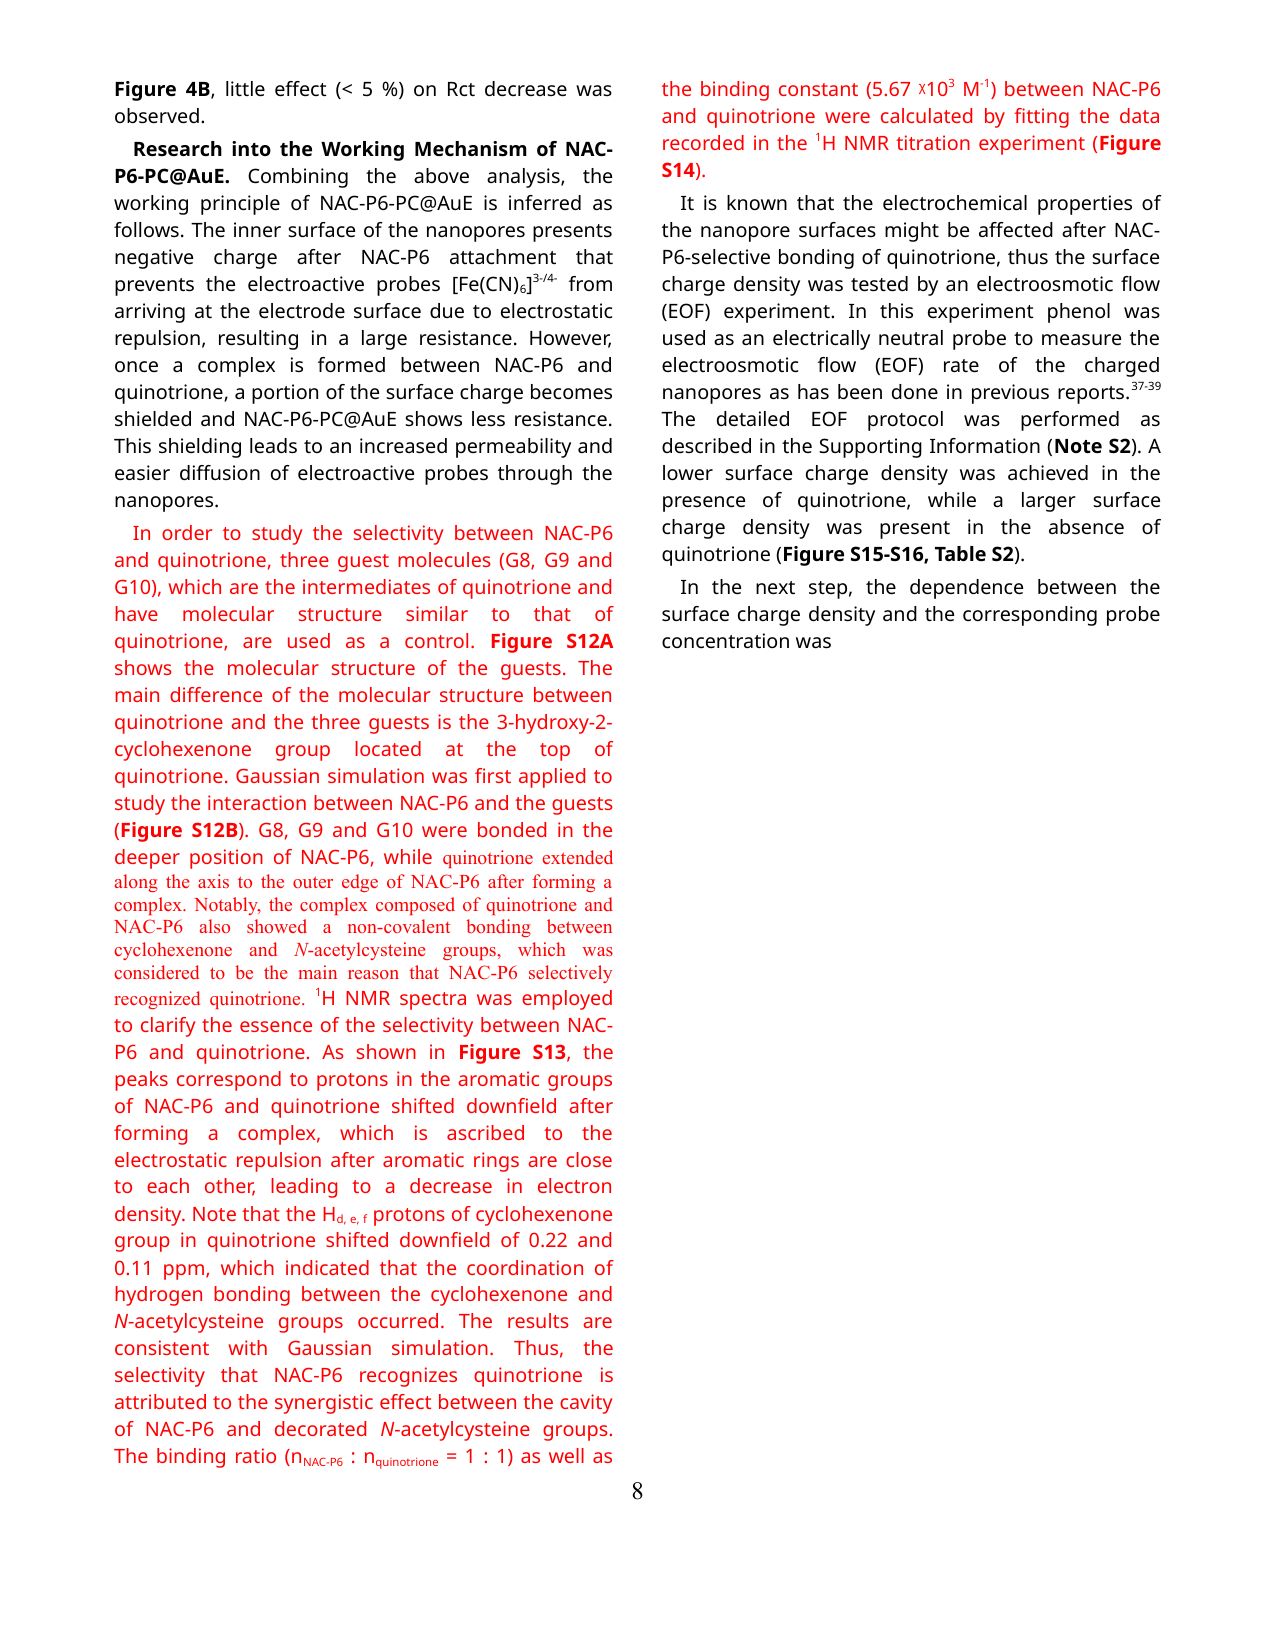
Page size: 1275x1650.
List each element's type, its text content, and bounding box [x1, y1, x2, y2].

text Research into the Working Mechanism of NAC-P6-PC@AuE. Combining the above analysis, the working principle of NAC-P6-PC@AuE is inferred as follows. The inner surface of the nanopores presents negative charge after NAC-P6 attachment that prevents the electroactive probes [Fe(CN)6]3-/4- from arriving at the electrode surface due to electrostatic repulsion, resulting in a large resistance. However, once a complex is formed between NAC-P6 and quinotrione, a portion of the surface charge becomes shielded and NAC-P6-PC@AuE shows less resistance. This shielding leads to an increased permeability and easier diffusion of electroactive probes through the nanopores. [114, 135, 613, 513]
text In the next step, the dependence between the surface charge density and the corresponding probe concentration was [661, 573, 1161, 654]
text It is known that the electrochemical properties of the nanopore surfaces might be affected after NAC-P6-selective bonding of quinotrione, thus the surface charge density was tested by an electroosmotic flow (EOF) experiment. In this experiment phenol was used as an electrically neutral probe to measure the electroosmotic flow (EOF) rate of the charged nanopores as has been done in previous reports.37-39 The detailed EOF protocol was performed as described in the Supporting Information (Note S2). A lower surface charge density was achieved in the presence of quinotrione, while a larger surface charge density was present in the absence of quinotrione (Figure S15-S16, Table S2). [661, 189, 1161, 567]
text In order to study the selectivity between NAC-P6 and quinotrione, three guest molecules (G8, G9 and G10), which are the intermediates of quinotrione and have molecular structure similar to that of quinotrione, are used as a control. Figure S12A shows the molecular structure of the guests. The main difference of the molecular structure between quinotrione and the three guests is the 3-hydroxy-2-cyclohexenone group located at the top of quinotrione. Gaussian simulation was first applied to study the interaction between NAC-P6 and the guests (Figure S12B). G8, G9 and G10 were bonded in the deeper position of NAC-P6, while quinotrione extended along the axis to the outer edge of NAC-P6 after forming a complex. Notably, the complex composed of quinotrione and NAC-P6 also showed a non-covalent bonding between cyclohexenone and N-acetylcysteine groups, which was considered to be the main reason that NAC-P6 selectively recognized quinotrione. 1H NMR spectra was employed to clarify the essence of the selectivity between NAC-P6 and quinotrione. As shown in Figure S13, the peaks correspond to protons in the aromatic groups of NAC-P6 and quinotrione shifted downfield after forming a complex, which is ascribed to the electrostatic repulsion after aromatic rings are close to each other, leading to a decrease in electron density. Note that the Hd, e, f protons of cyclohexenone group in quinotrione shifted downfield of 0.22 and 0.11 ppm, which indicated that the coordination of hydrogen bonding between the cyclohexenone and N-acetylcysteine groups occurred. The results are consistent with Gaussian simulation. Thus, the selectivity that NAC-P6 recognizes quinotrione is attributed to the synergistic effect between the cavity of NAC-P6 and decorated N-acetylcysteine groups. The binding ratio (nNAC-P6 : nquinotrione = 1 : 1) as well as the binding constant (5.67 ᵡ103 M-1) between NAC-P6 and quinotrione were calculated by fitting the data recorded in the 1H NMR titration experiment (Figure S14). [114, 519, 613, 1469]
